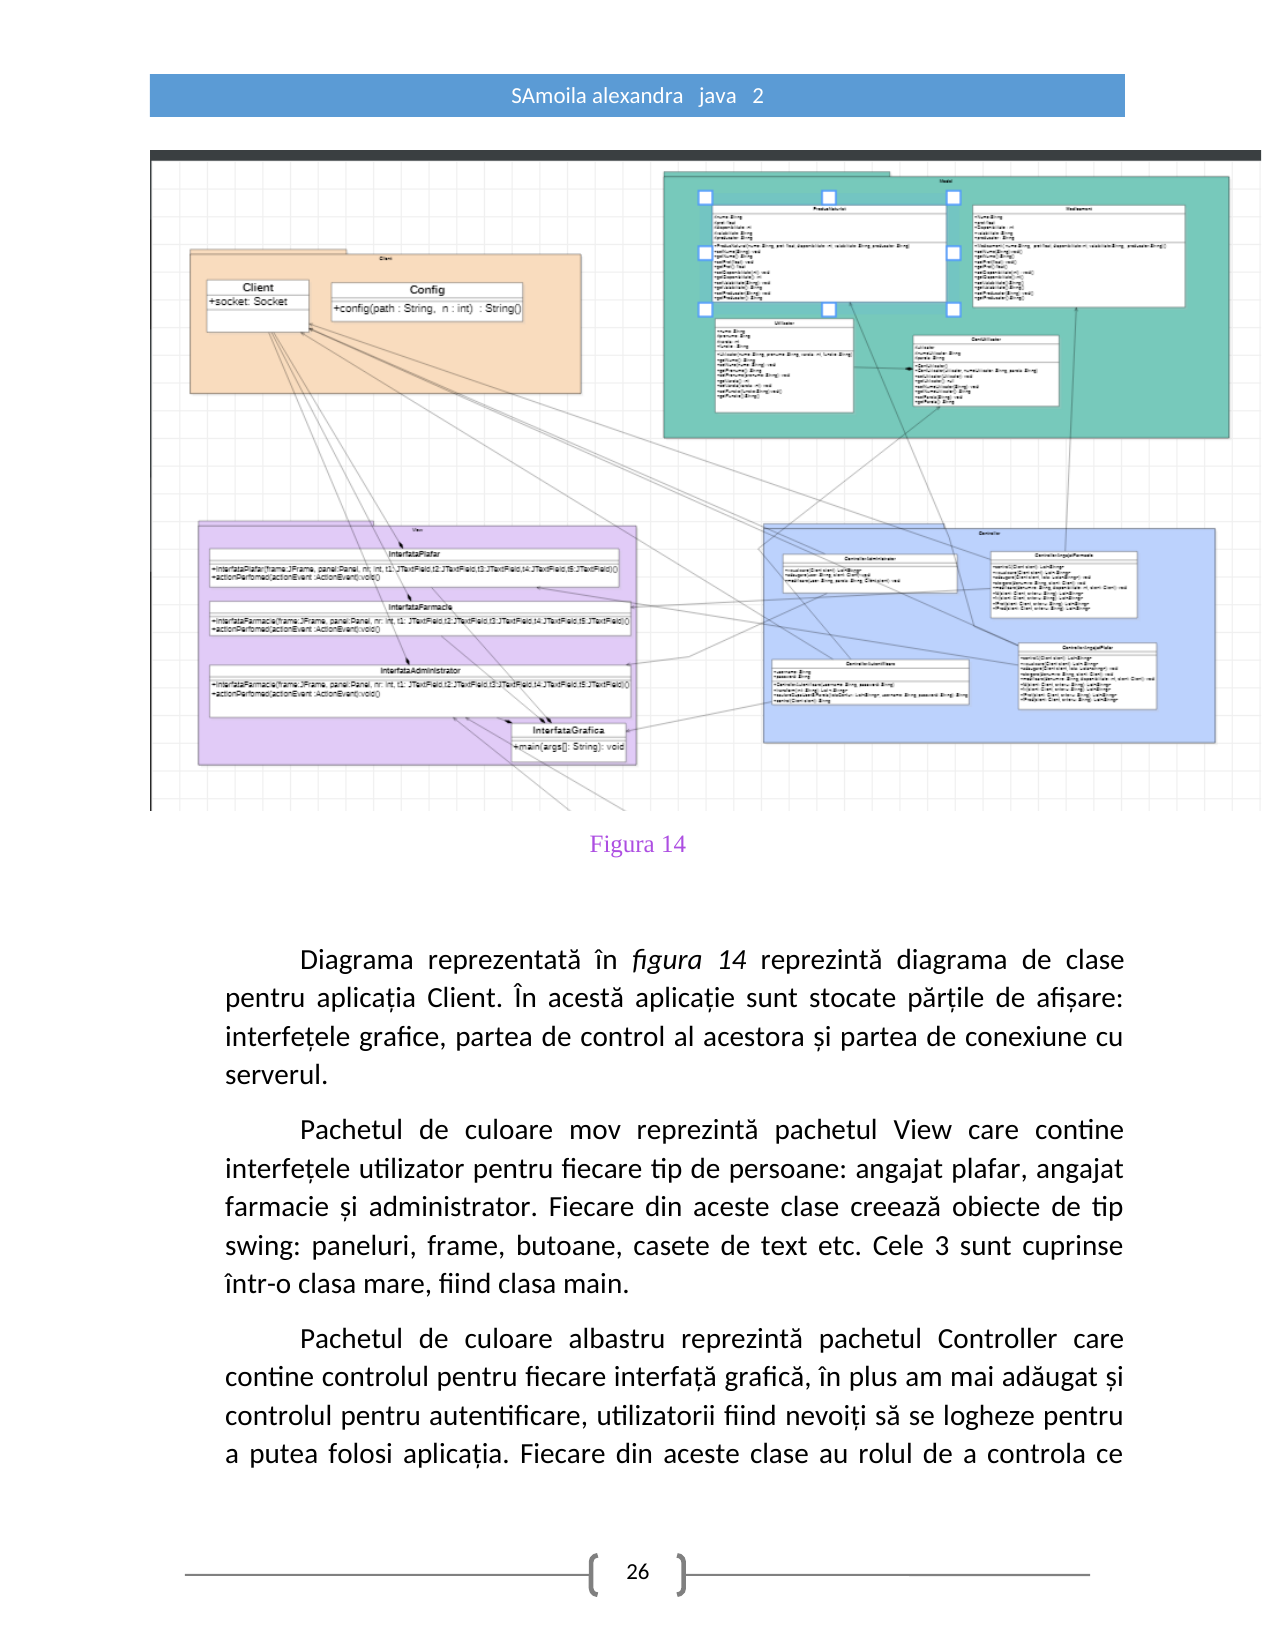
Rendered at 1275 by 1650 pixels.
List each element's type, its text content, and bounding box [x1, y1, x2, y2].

picture [150, 150, 1262, 811]
text Figura 14 [150, 829, 1125, 858]
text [225, 1320, 1125, 1471]
text Diagrama reprezentată în figura 14 reprezintă diagrama de clase pentru aplicația Client. În acestă aplicație sunt stocate părțile de afișare: interfețele grafice, partea de control al acestora și partea de conexiune cu serverul. [225, 941, 1125, 979]
text Pachetul de culoare mov reprezintă pachetul View care contine interfețele utilizator pentru fiecare tip de persoane: angajat plafar, angajat farmacie și administrator. Fiecare din aceste clase creează obiecte de tip swing: paneluri, frame, butoane, casete de text etc. Cele 3 sunt cuprinse într-o clasa mare, fiind clasa main. [225, 1262, 1125, 1301]
text Diagrama reprezentată în figura 14 reprezintă diagrama de clase pentru aplicația Client. În acestă aplicație sunt stocate părțile de afișare: interfețele grafice, partea de control al acestora și partea de conexiune cu serverul. [225, 1053, 1125, 1092]
text Pachetul de culoare mov reprezintă pachetul View care contine interfețele utilizator pentru fiecare tip de persoane: angajat plafar, angajat farmacie și administrator. Fiecare din aceste clase creează obiecte de tip swing: paneluri, frame, butoane, casete de text etc. Cele 3 sunt cuprinse într-o clasa mare, fiind clasa main. [225, 1111, 1125, 1150]
